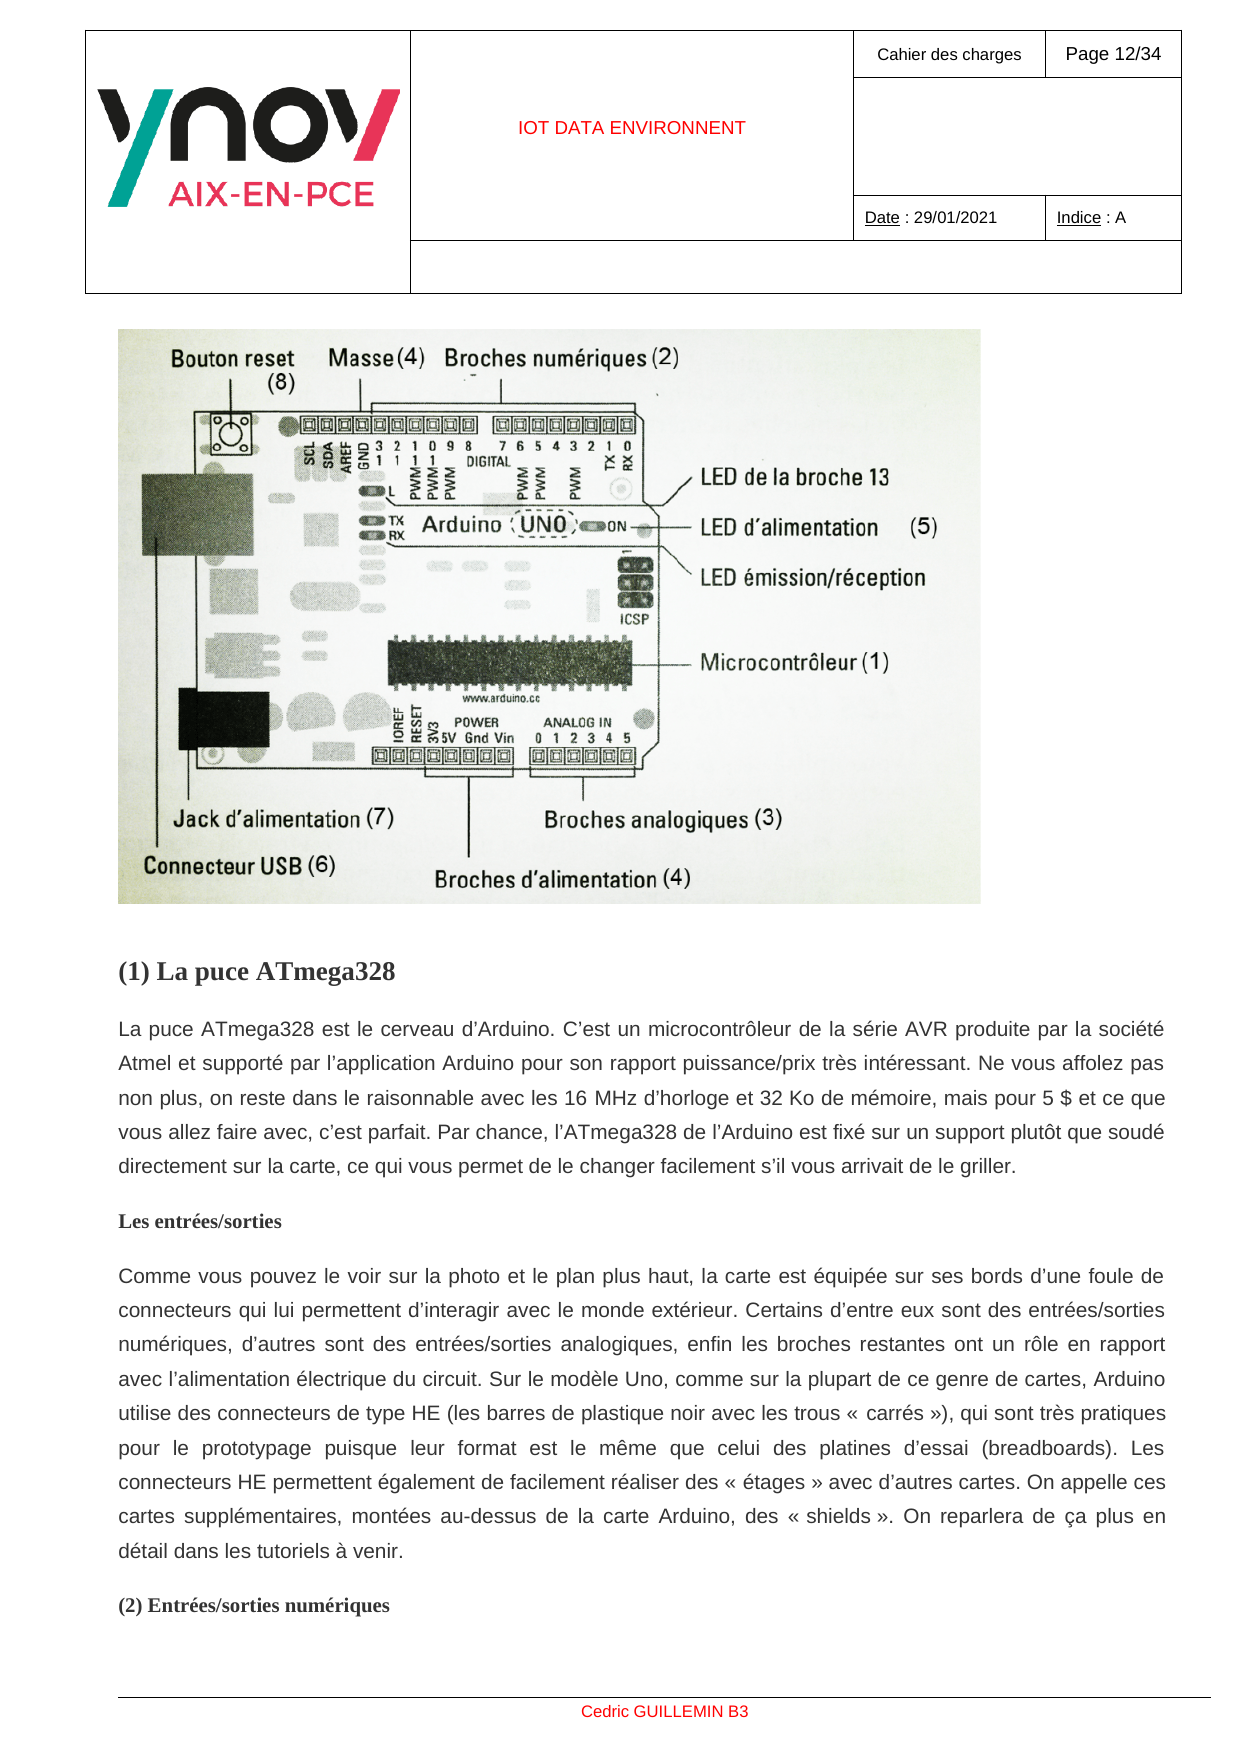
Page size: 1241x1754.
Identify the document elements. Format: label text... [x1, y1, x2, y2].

text Les entrées/sorties [118, 1198, 1167, 1233]
text Comme vous pouvez le voir sur la photo et le plan plus haut, la carte est équipée sur ses bords d’une foule de connecteurs qui lui permettent d’interagir avec le monde extérieur. Certains d’entre eux sont des entrées/sorties numériques, d’autres sont des entrées/sorties analogiques, enfin les broches restantes ont un rôle en rapport avec l’alimentation électrique du circuit. Sur le modèle Uno, comme sur la plupart de ce genre de cartes, Arduino utilise des connecteurs de type HE (les barres de plastique noir avec les trous « carrés »), qui sont très pratiques pour le prototypage puisque leur format est le même que celui des platines d’essai (breadboards). Les connecteurs HE permettent également de facilement réaliser des « étages » avec d’autres cartes. On appelle ces cartes supplémentaires, montées au-dessus de la carte Arduino, des « shields ». On reparlera de ça plus en détail dans les tutoriels à venir. [118, 1253, 1167, 1562]
picture [118, 329, 981, 904]
text (1) La puce ATmega328 [118, 952, 1167, 986]
picture [97, 87, 400, 207]
text La puce ATmega328 est le cerveau d’Arduino. C’est un microcontrôleur de la série AVR produite par la société Atmel et supporté par l’application Arduino pour son rapport puissance/prix très intéressant. Ne vous affolez pas non plus, on reste dans le raisonnable avec les 16 MHz d’horloge et 32 Ko de mémoire, mais pour 5 $ et ce que vous allez faire avec, c’est parfait. Par chance, l’ATmega328 de l’Arduino est fixé sur un support plutôt que soudé directement sur la carte, ce qui vous permet de le changer facilement s’il vous arrivait de le griller. [118, 1006, 1167, 1178]
text (2) Entrées/sorties numériques [118, 1583, 1167, 1617]
